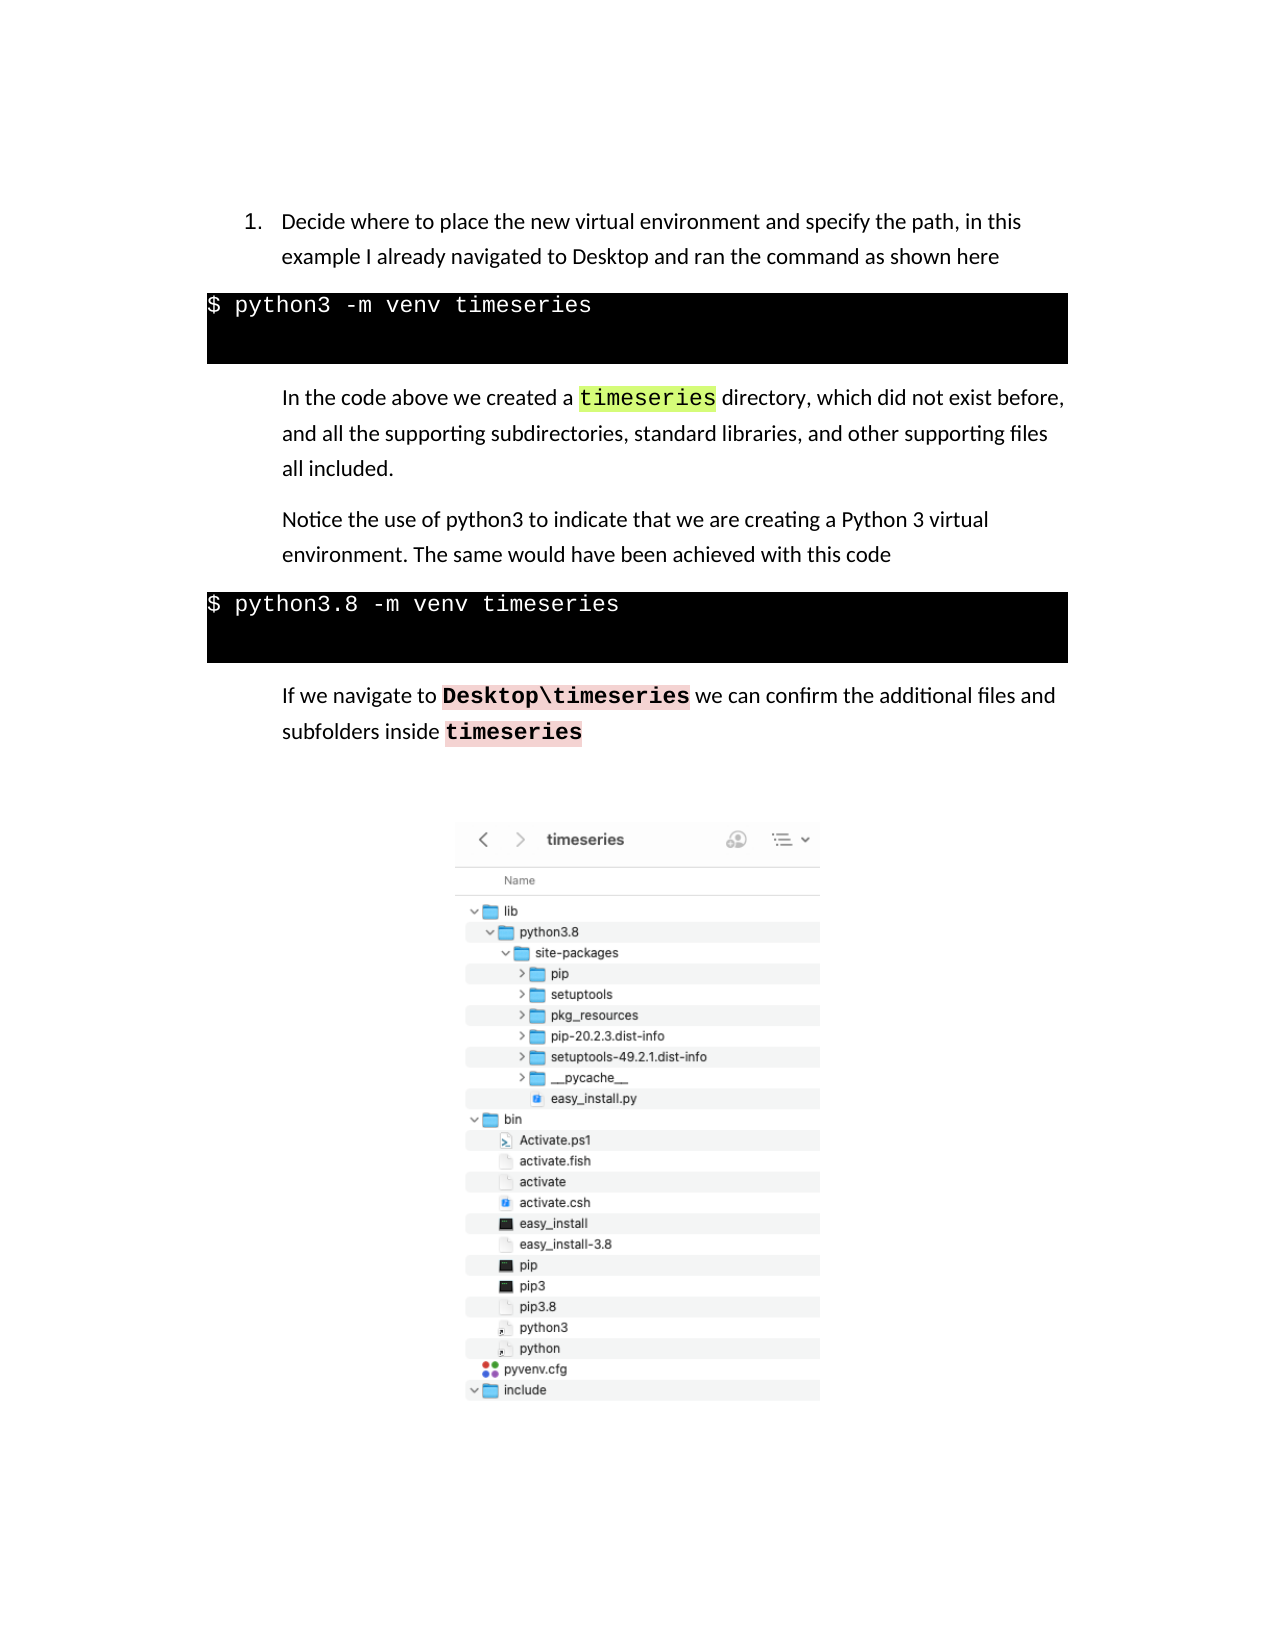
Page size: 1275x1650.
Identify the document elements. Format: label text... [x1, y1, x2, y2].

text If we navigate to Desktop\timeseries we can confirm the additional files and subfolders inside timeseries [282, 681, 1068, 747]
picture [455, 822, 820, 1408]
text In the code above we created a timeseries directory, which did not exist before, and all the supporting subdirectories, standard libraries, and other supporting files all included. [282, 383, 1068, 482]
text $ python3 -m venv timeseries [207, 293, 1068, 319]
text $ python3.8 -m venv timeseries [207, 592, 1068, 618]
text Notice the use of python3 to indicate that we are creating a Python 3 virtual environment. The same would have been achieved with this code [282, 505, 1068, 568]
list Decide where to place the new virtual environment and specify the path, in this example I already navigated to Desktop and ran the command as shown here [244, 207, 1068, 270]
